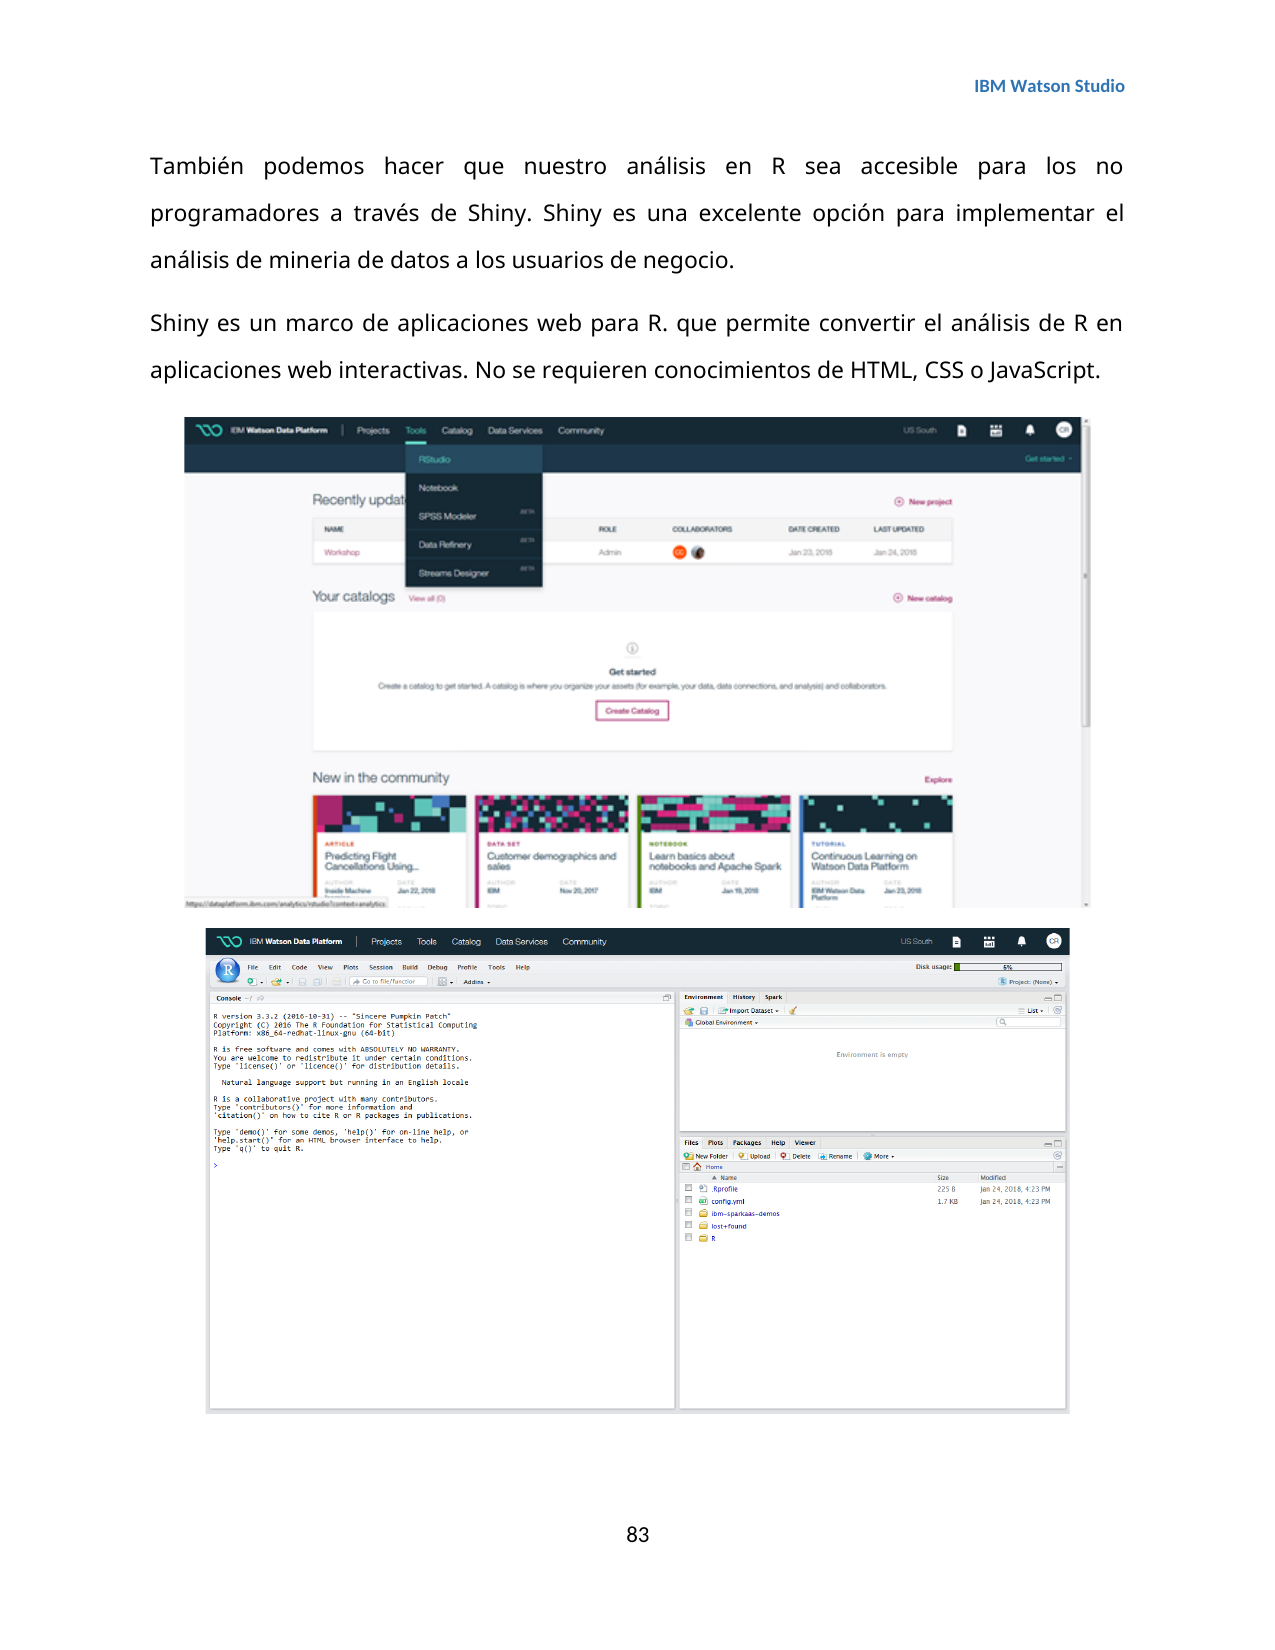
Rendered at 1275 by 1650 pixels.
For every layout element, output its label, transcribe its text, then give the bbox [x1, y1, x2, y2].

picture [205, 928, 1070, 1414]
text También podemos hacer que nuestro análisis en R sea accesible para los no programadores a través de Shiny. Shiny es una excelente opción para implementar el análisis de mineria de datos a los usuarios de negocio. [150, 150, 1125, 275]
text Shiny es un marco de aplicaciones web para R. que permite convertir el análisis de R en aplicaciones web interactivas. No se requieren conocimientos de HTML, CSS o JavaScript. [150, 307, 1125, 385]
picture [184, 417, 1091, 908]
